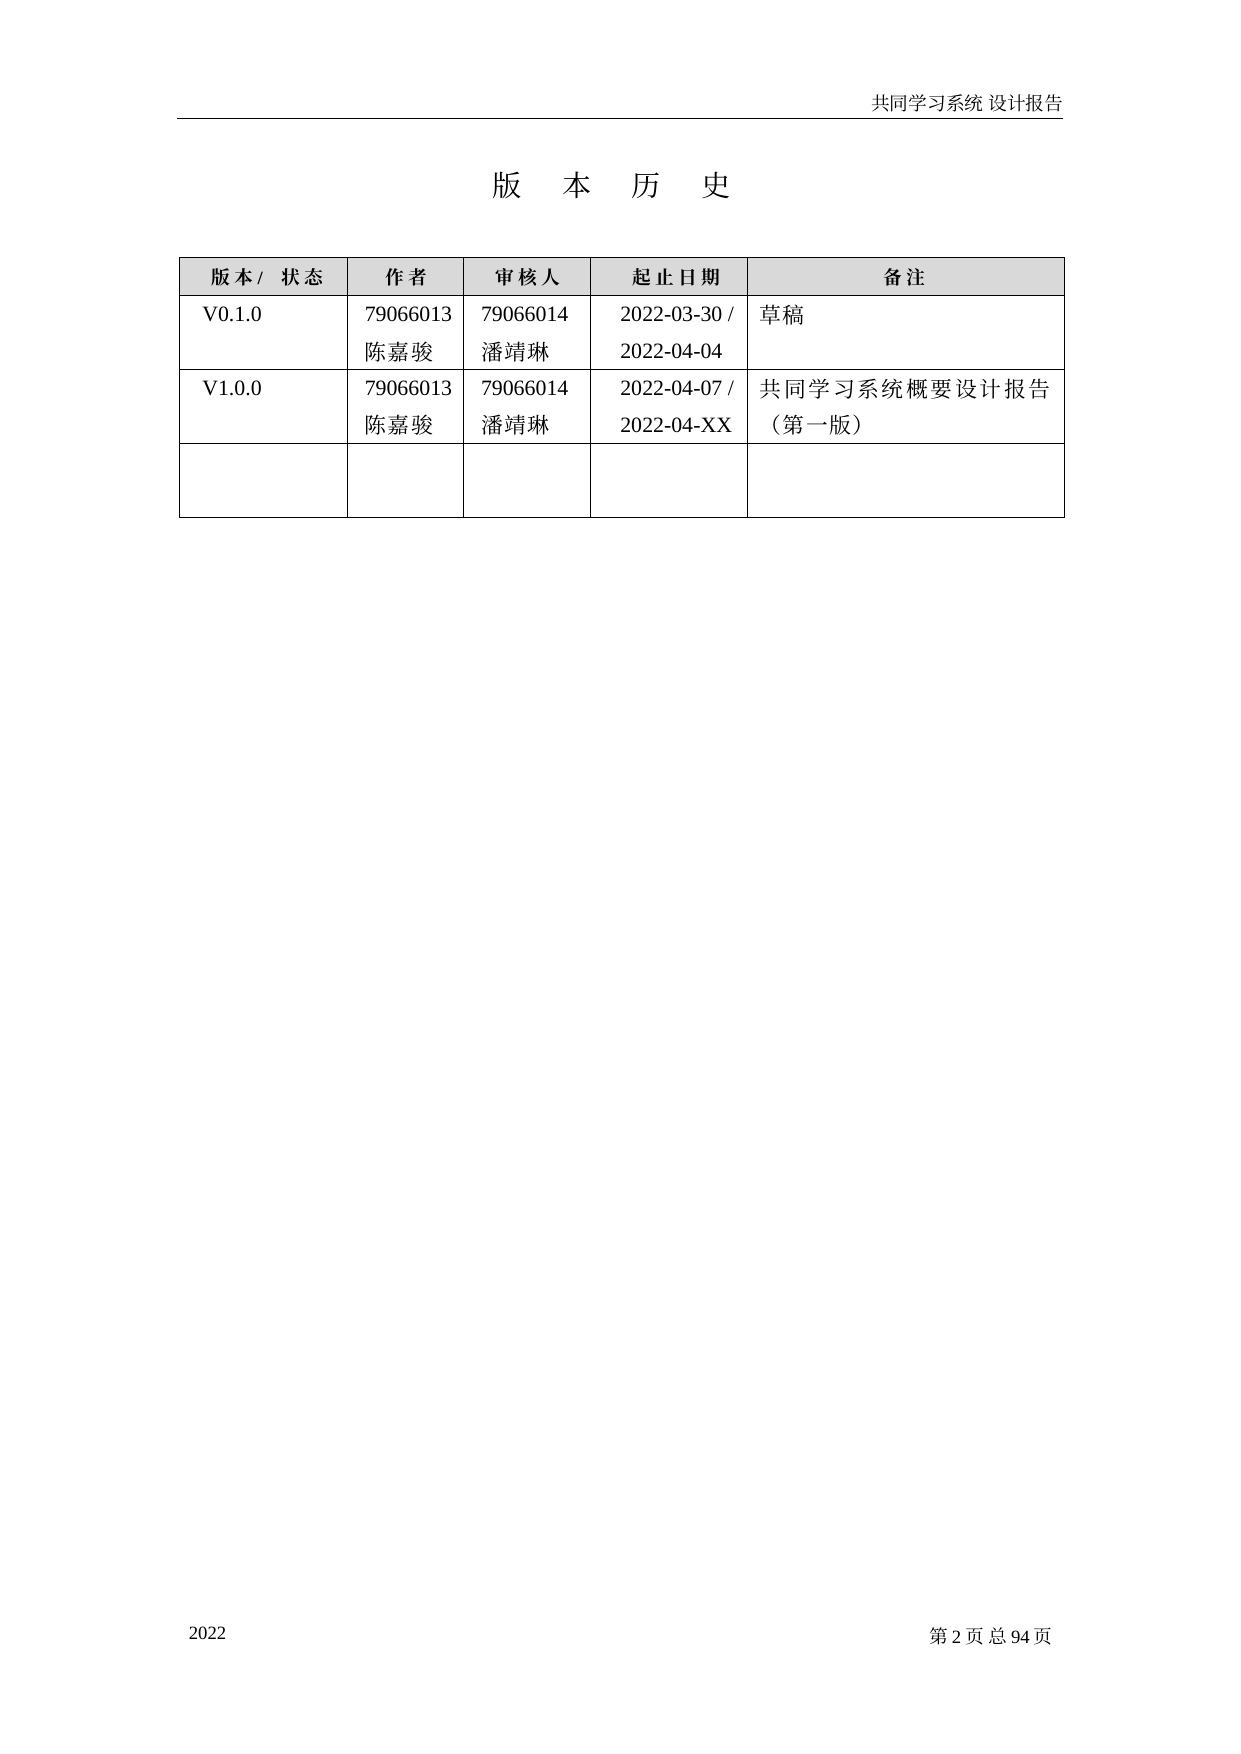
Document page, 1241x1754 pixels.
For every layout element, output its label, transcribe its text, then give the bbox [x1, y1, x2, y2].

table_cell V0.1.0 [180, 296, 347, 369]
table_cell 79066013陈嘉骏 [348, 370, 463, 443]
table_header 备注 [748, 258, 1064, 295]
table_header 作者 [348, 258, 463, 295]
table_cell 2022-04-07 / 2022-04-XX [591, 370, 747, 443]
table_cell [591, 444, 747, 517]
table_cell 2022-03-30 / 2022-04-04 [591, 296, 747, 369]
table_cell 草稿 [748, 296, 1064, 369]
table_cell [180, 444, 347, 517]
table_cell 79066014潘靖琳 [464, 370, 590, 443]
table_cell [748, 444, 1064, 517]
table_cell 79066013陈嘉骏 [348, 296, 463, 369]
text 版 本 历 史 [179, 148, 1061, 221]
table_header 审核人 [464, 258, 590, 295]
table_cell 共同学习系统概要设计报告（第一版） [748, 370, 1064, 443]
table_cell 79066014潘靖琳 [464, 296, 590, 369]
table_header 版本/状态 [180, 258, 347, 295]
table_header 起止日期 [591, 258, 747, 295]
table_cell [464, 444, 590, 517]
table_cell V1.0.0 [180, 370, 347, 443]
table_cell [348, 444, 463, 517]
